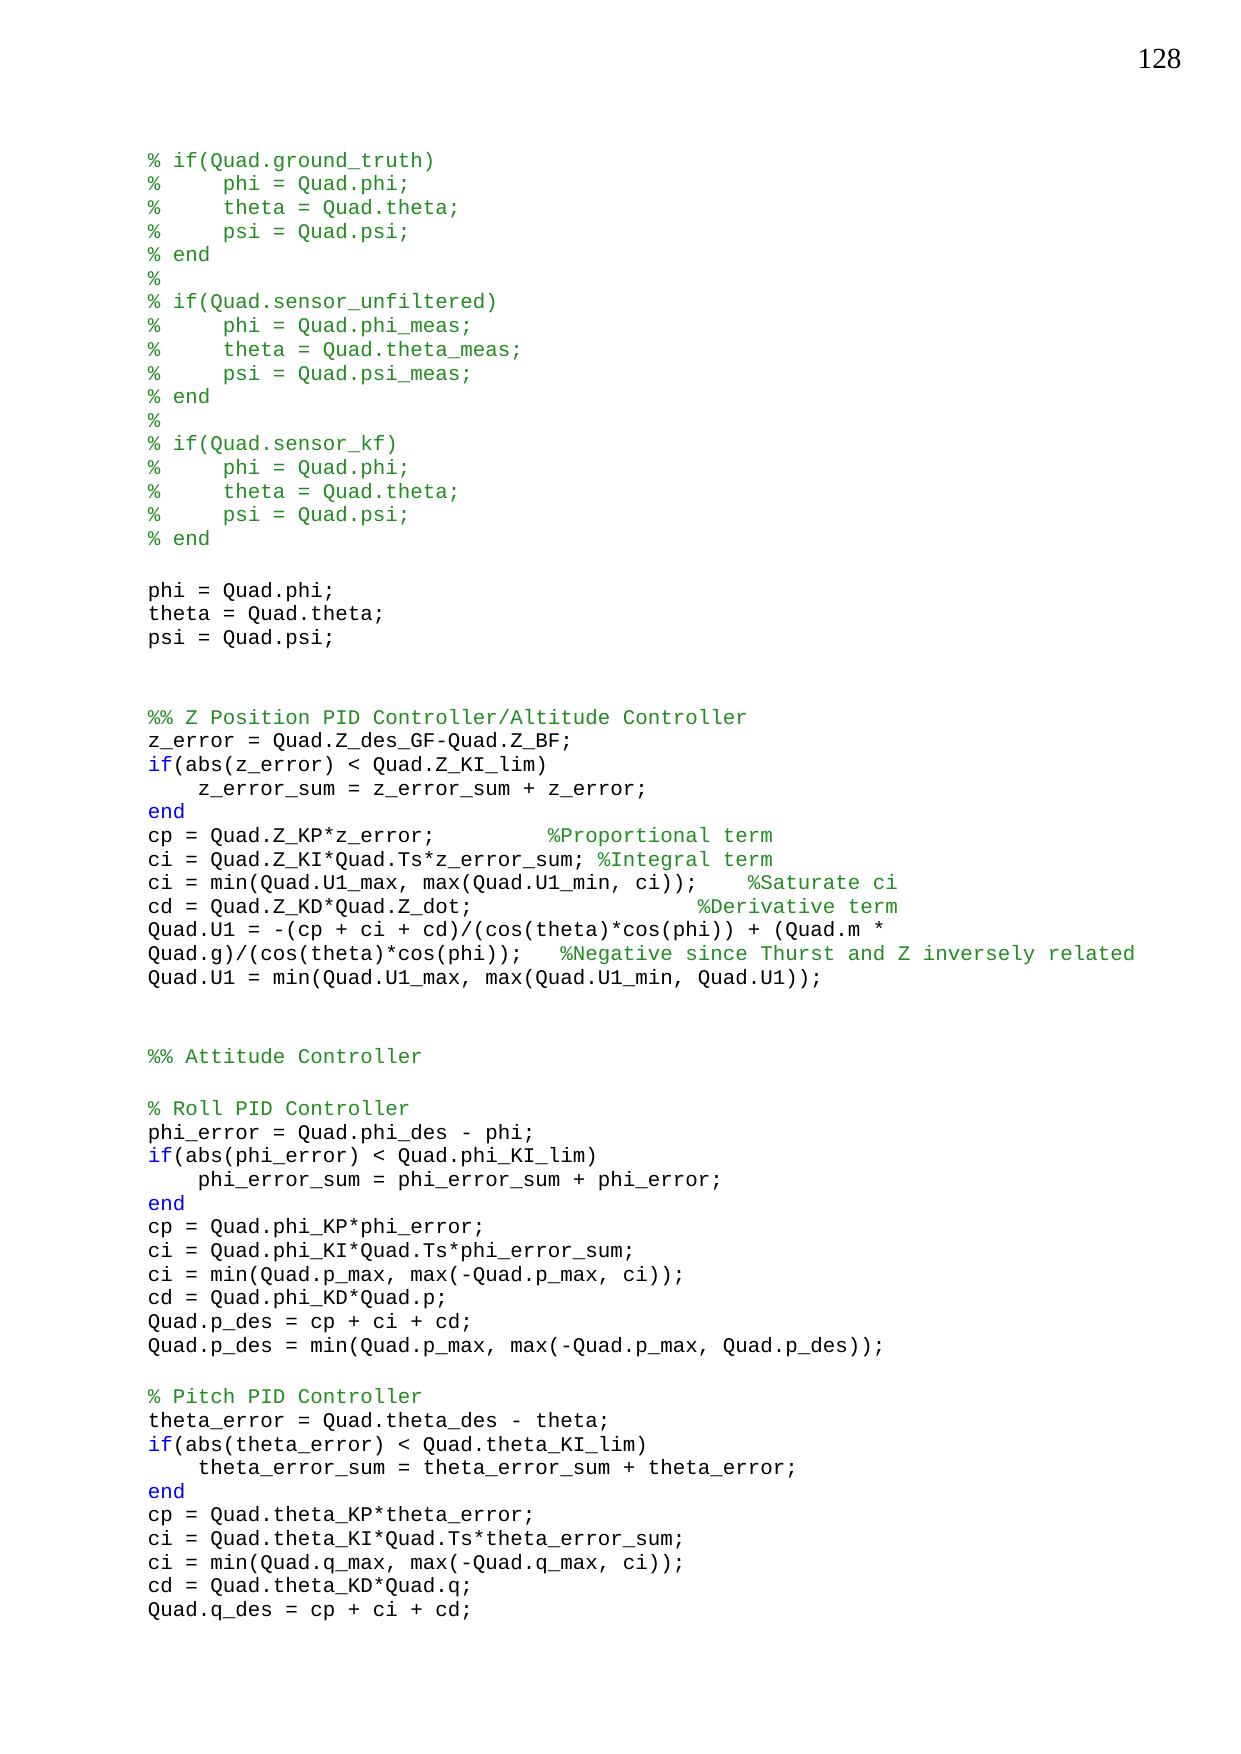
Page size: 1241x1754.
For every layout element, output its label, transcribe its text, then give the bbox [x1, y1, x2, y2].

text if(abs(z_error) < Quad.Z_KI_lim) [148, 754, 1181, 778]
text cd = Quad.phi_KD*Quad.p; [148, 1287, 1181, 1311]
text cd = Quad.theta_KD*Quad.q; [148, 1575, 1181, 1599]
text ci = Quad.phi_KI*Quad.Ts*phi_error_sum; [148, 1240, 1181, 1264]
text % theta = Quad.theta; [148, 197, 1181, 221]
text % if(Quad.ground_truth) [148, 150, 1181, 173]
text % end [148, 528, 1181, 552]
text % [148, 410, 1181, 433]
text % phi = Quad.phi; [148, 173, 1181, 197]
text %% Attitude Controller [148, 1046, 1181, 1070]
text % phi = Quad.phi_meas; [148, 315, 1181, 339]
text ci = Quad.Z_KI*Quad.Ts*z_error_sum; %Integral term [148, 848, 1181, 872]
text cp = Quad.Z_KP*z_error; %Proportional term [148, 825, 1181, 848]
text cd = Quad.Z_KD*Quad.Z_dot; %Derivative term [148, 896, 1181, 919]
text Quad.p_des = min(Quad.p_max, max(-Quad.p_max, Quad.p_des)); [148, 1334, 1181, 1358]
text Quad.U1 = min(Quad.U1_max, max(Quad.U1_min, Quad.U1)); [148, 967, 1181, 990]
text ci = min(Quad.U1_max, max(Quad.U1_min, ci)); %Saturate ci [148, 872, 1181, 896]
text Quad.q_des = cp + ci + cd; [148, 1599, 1181, 1623]
text end [148, 801, 1181, 825]
text % psi = Quad.psi_meas; [148, 362, 1181, 386]
text ci = Quad.theta_KI*Quad.Ts*theta_error_sum; [148, 1528, 1181, 1552]
text psi = Quad.psi; [148, 627, 1181, 651]
text end [148, 1193, 1181, 1216]
text theta = Quad.theta; [148, 603, 1181, 627]
text % end [148, 386, 1181, 410]
text z_error = Quad.Z_des_GF-Quad.Z_BF; [148, 730, 1181, 754]
text cp = Quad.phi_KP*phi_error; [148, 1216, 1181, 1240]
text % if(Quad.sensor_kf) [148, 433, 1181, 457]
text end [148, 1481, 1181, 1504]
text z_error_sum = z_error_sum + z_error; [148, 778, 1181, 801]
text % Roll PID Controller [148, 1098, 1181, 1122]
text % Pitch PID Controller [148, 1386, 1181, 1410]
text theta_error_sum = theta_error_sum + theta_error; [148, 1457, 1181, 1481]
text % end [148, 244, 1181, 268]
text Quad.U1 = -(cp + ci + cd)/(cos(theta)*cos(phi)) + (Quad.m * Quad.g)/(cos(theta)*cos(phi)); %Negative since Thurst and Z inversely related [148, 919, 1181, 967]
text phi_error = Quad.phi_des - phi; [148, 1122, 1181, 1145]
text % phi = Quad.phi; [148, 457, 1181, 481]
text if(abs(theta_error) < Quad.theta_KI_lim) [148, 1433, 1181, 1457]
text % theta = Quad.theta_meas; [148, 339, 1181, 362]
text % if(Quad.sensor_unfiltered) [148, 292, 1181, 315]
text Quad.p_des = cp + ci + cd; [148, 1311, 1181, 1334]
text cp = Quad.theta_KP*theta_error; [148, 1504, 1181, 1528]
text ci = min(Quad.p_max, max(-Quad.p_max, ci)); [148, 1264, 1181, 1287]
text theta_error = Quad.theta_des - theta; [148, 1410, 1181, 1433]
text %% Z Position PID Controller/Altitude Controller [148, 707, 1181, 730]
text phi_error_sum = phi_error_sum + phi_error; [148, 1169, 1181, 1193]
text % [148, 268, 1181, 292]
text % psi = Quad.psi; [148, 221, 1181, 244]
text phi = Quad.phi; [148, 580, 1181, 603]
text % theta = Quad.theta; [148, 481, 1181, 504]
text ci = min(Quad.q_max, max(-Quad.q_max, ci)); [148, 1552, 1181, 1575]
text if(abs(phi_error) < Quad.phi_KI_lim) [148, 1145, 1181, 1169]
text % psi = Quad.psi; [148, 504, 1181, 528]
